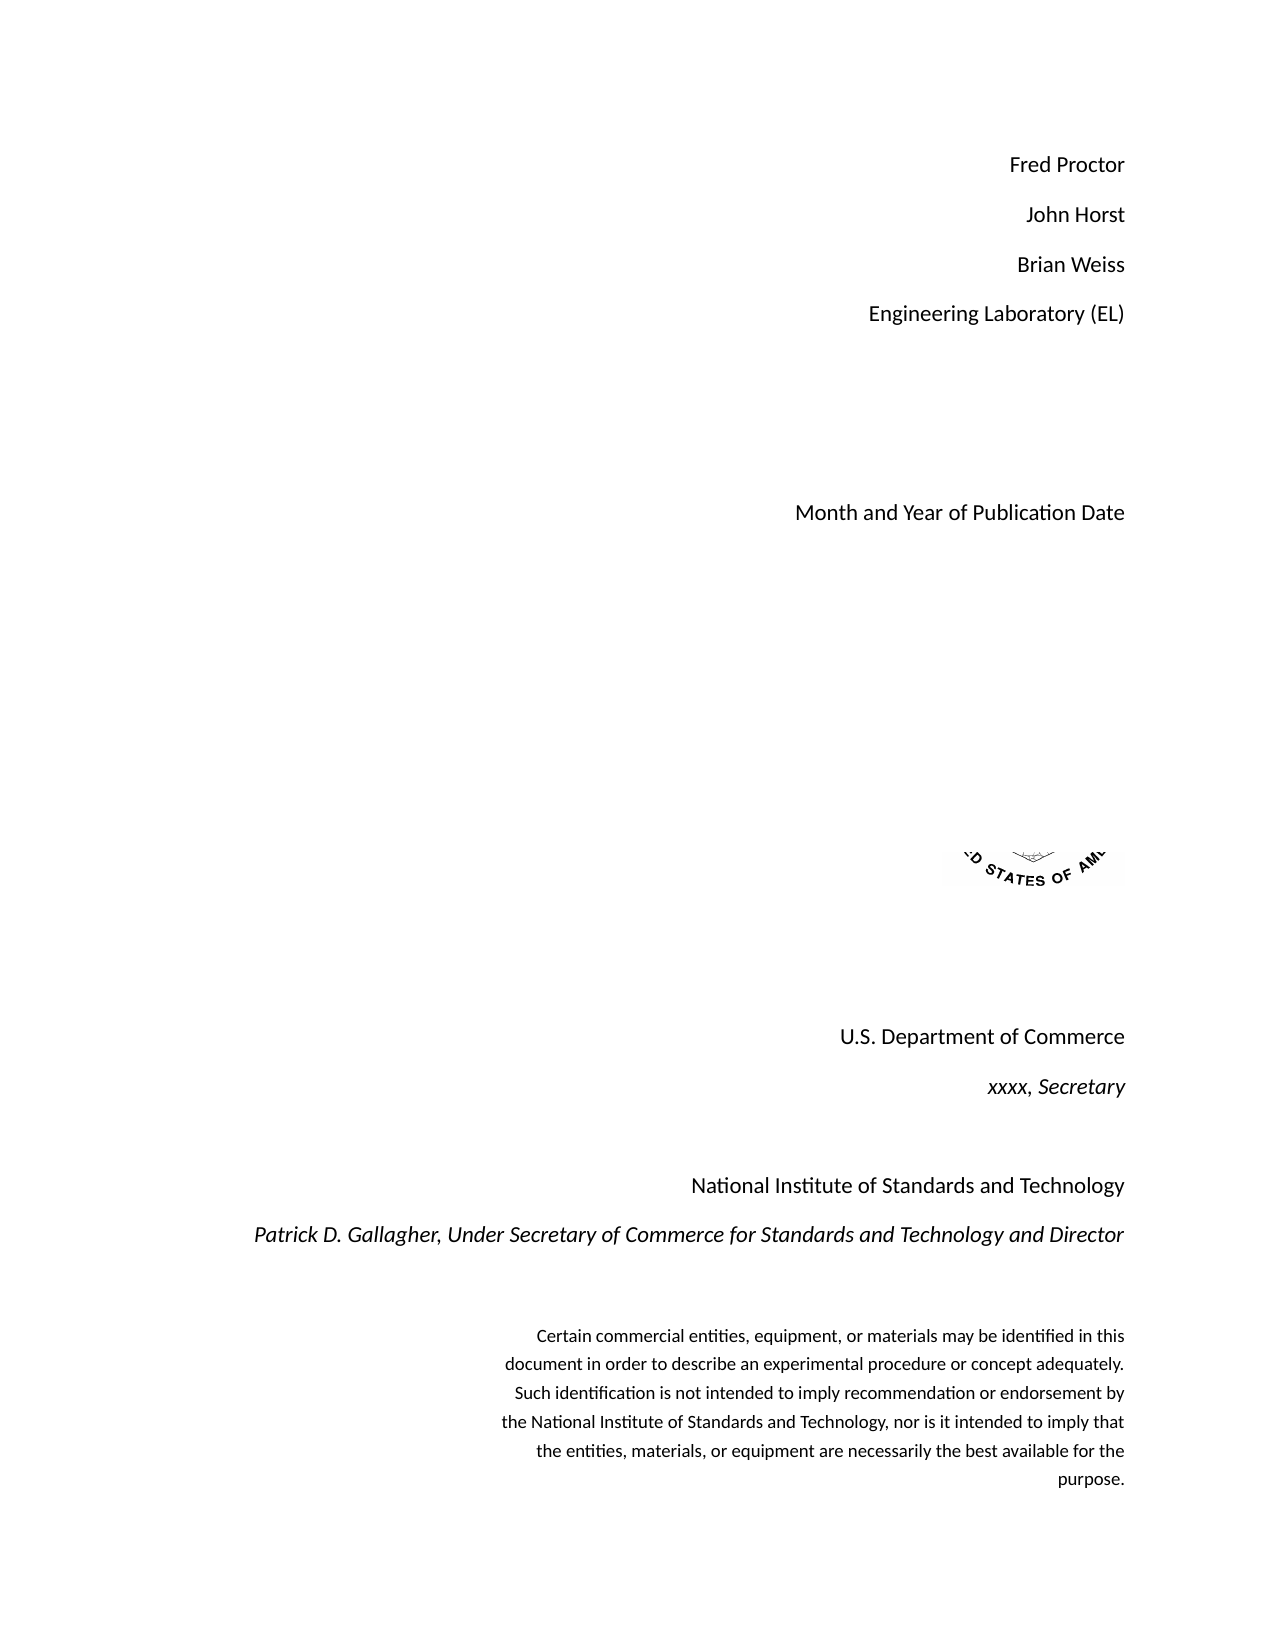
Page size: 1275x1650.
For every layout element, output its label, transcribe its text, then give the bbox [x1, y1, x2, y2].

text National Institute of Standards and Technology [150, 1170, 1125, 1199]
text John Horst [150, 199, 1125, 228]
text Brian Weiss [150, 249, 1125, 278]
text Fred Proctor [150, 150, 1125, 179]
text Certain commercial entities, equipment, or materials may be identified in this document in order to describe an experimental procedure or concept adequately. Such identification is not intended to imply recommendation or endorsement by the National Institute of Standards and Technology, nor is it intended to imply that the entities, materials, or equipment are necessarily the best available for the purpose. [487, 1319, 1125, 1492]
text Patrick D. Gallagher, Under Secretary of Commerce for Standards and Technology and Director [150, 1220, 1125, 1249]
text Engineering Laboratory (EL) [150, 299, 1125, 327]
text xxxx, Secretary [150, 1071, 1125, 1100]
text U.S. Department of Commerce [150, 1022, 1125, 1050]
text Month and Year of Publication Date [150, 497, 1125, 526]
